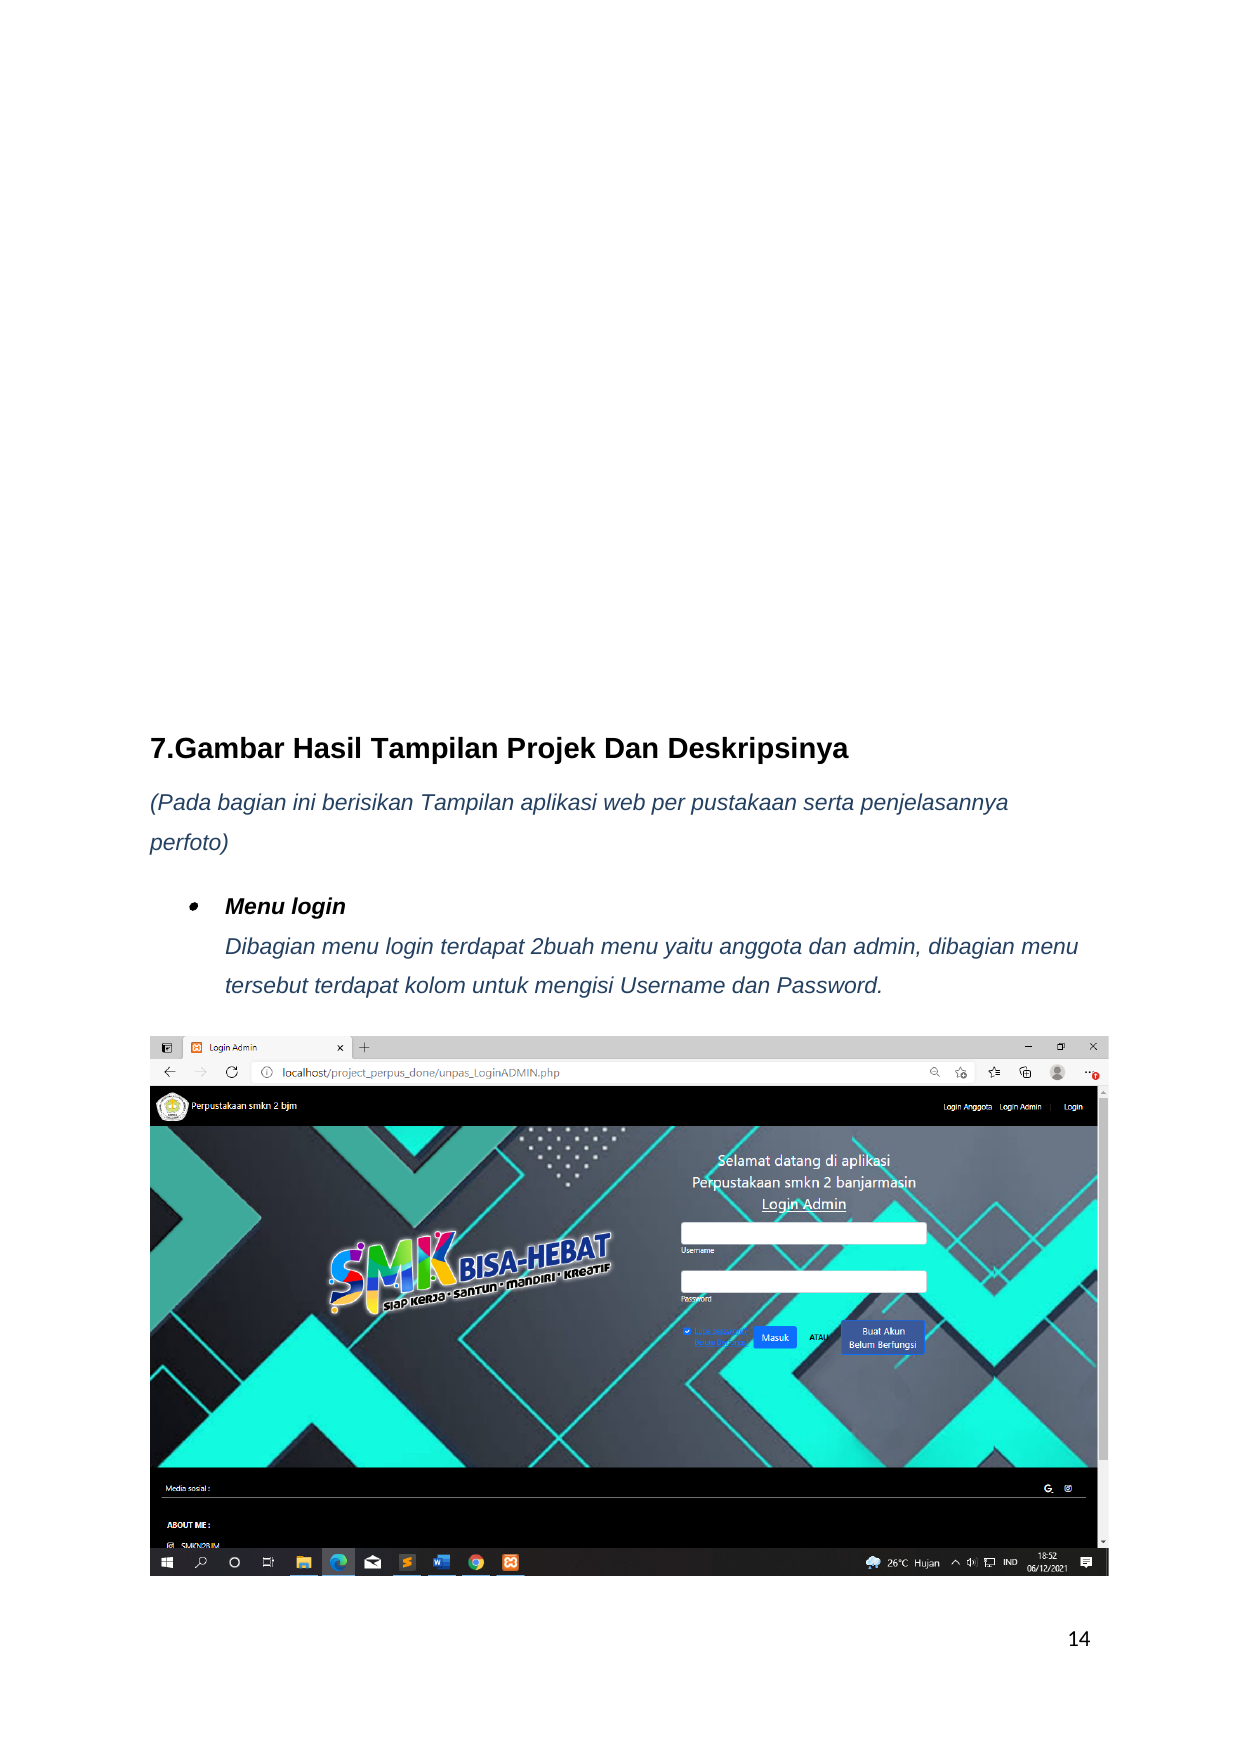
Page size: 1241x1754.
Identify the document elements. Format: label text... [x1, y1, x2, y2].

text (Pada bagian ini berisikan Tampilan aplikasi web per pustakaan serta penjelasannya perfoto) [150, 789, 1090, 855]
subtitle 7.Gambar Hasil Tampilan Projek Dan Deskripsinya [150, 731, 1090, 764]
list Menu login [187, 893, 1090, 919]
picture [150, 1036, 1109, 1576]
list Dibagian menu login terdapat 2buah menu yaitu anggota dan admin, dibagian menu tersebut terdapat kolom untuk mengisi Username dan Password. [225, 933, 1090, 998]
